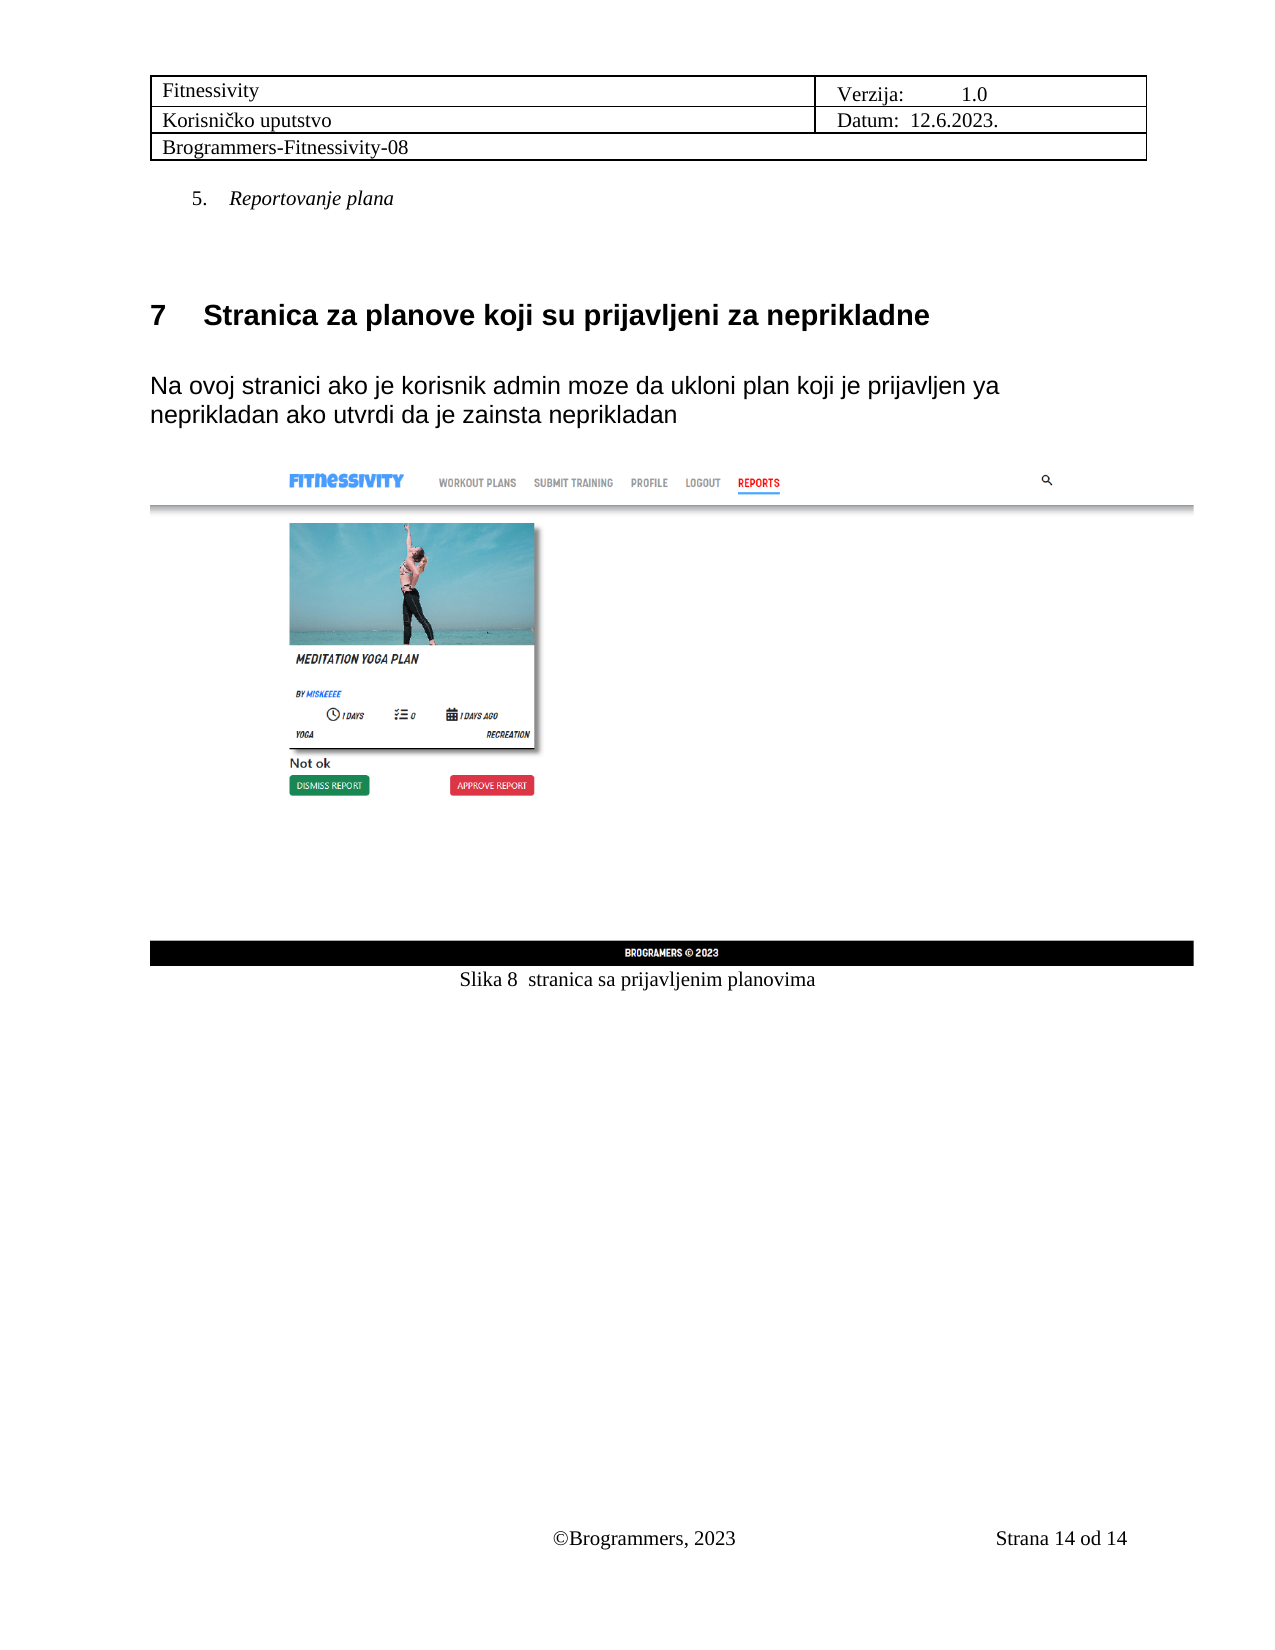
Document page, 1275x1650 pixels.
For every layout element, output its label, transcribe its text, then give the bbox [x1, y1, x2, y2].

picture [150, 457, 1194, 966]
subtitle Stranica za planove koji su prijavljeni za neprikladne [150, 298, 1125, 331]
text Na ovoj stranici ako je korisnik admin moze da ukloni plan koji je prijavljen ya neprikladan ako utvrdi da je zainsta neprikladan [150, 371, 1125, 429]
list Reportovanje plana [192, 185, 1125, 210]
text Slika 8 stranica sa prijavljenim planovima [150, 966, 1125, 991]
